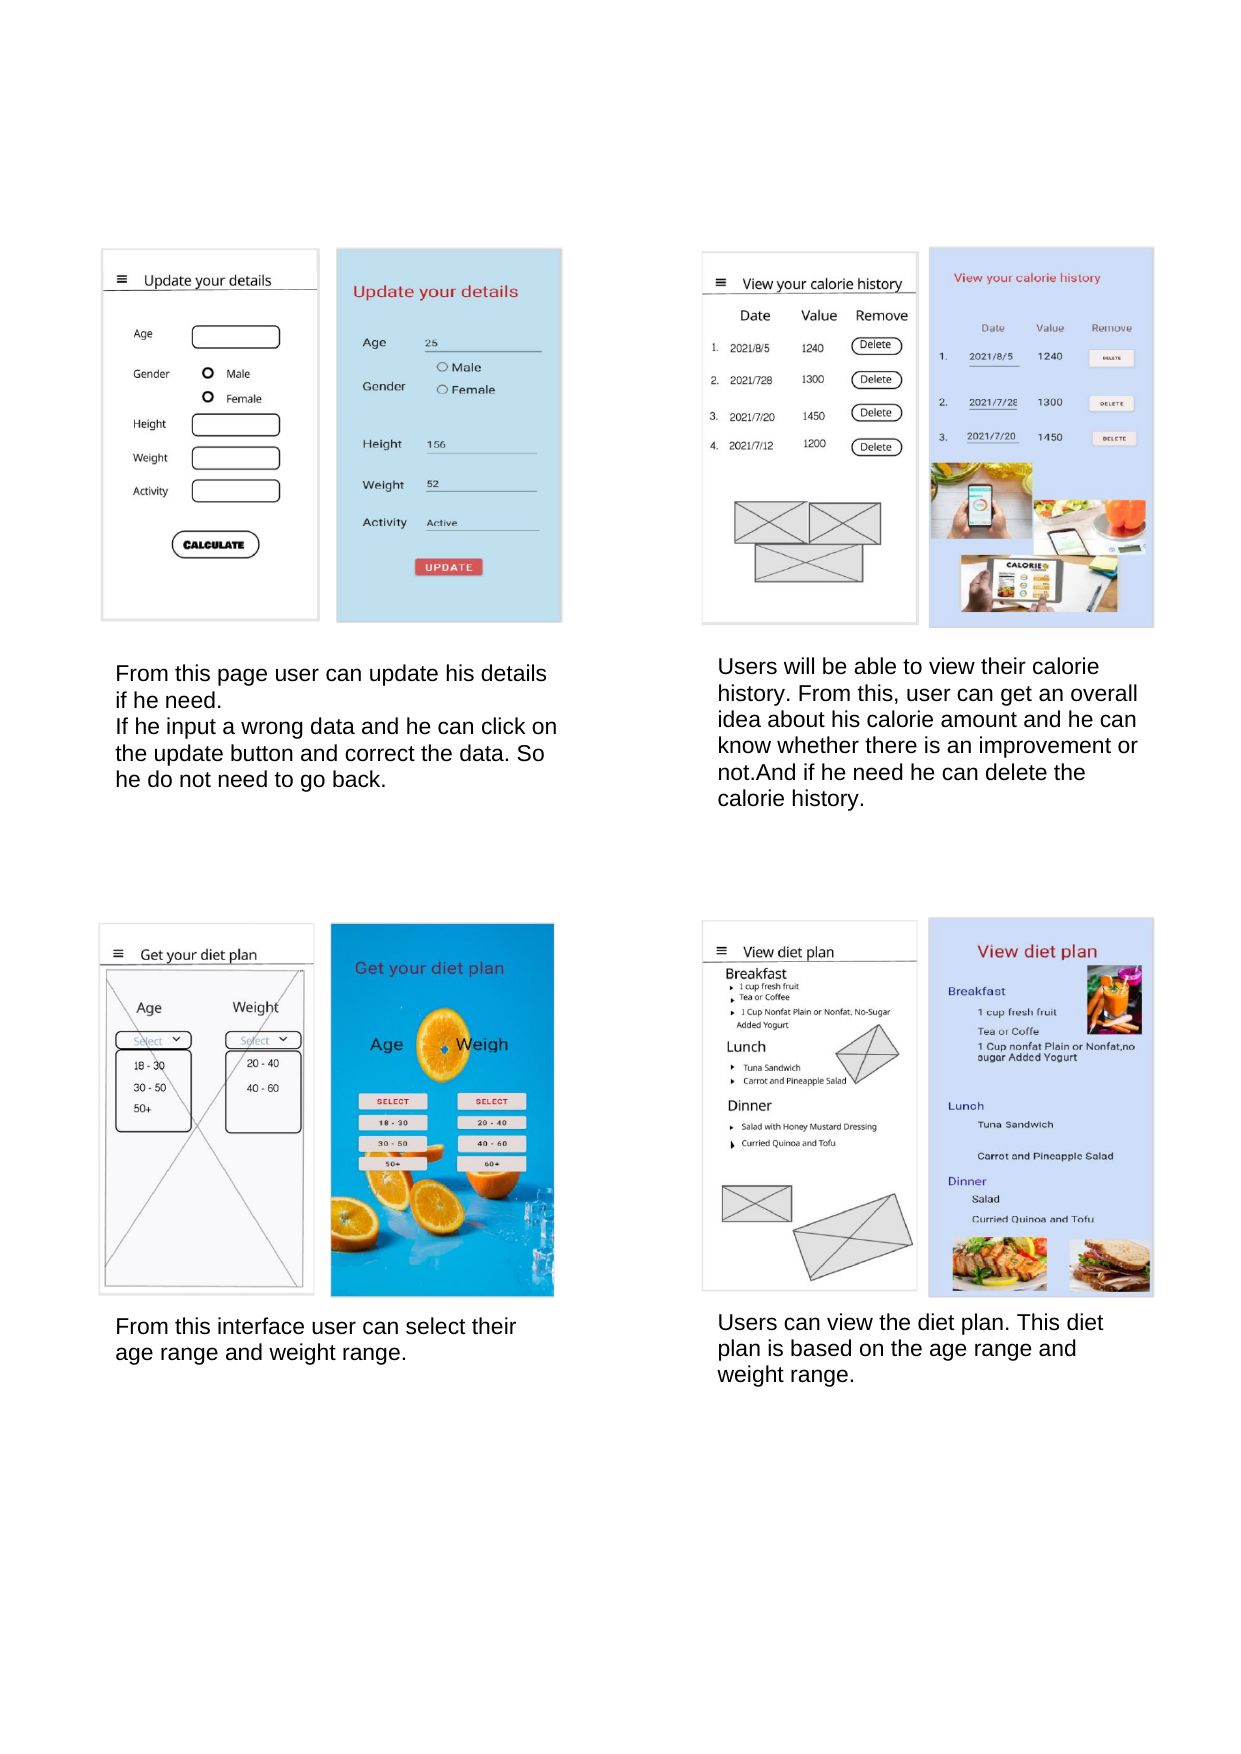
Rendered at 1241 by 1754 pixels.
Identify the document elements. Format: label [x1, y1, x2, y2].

picture [83, 886, 1176, 1356]
picture [83, 217, 1176, 686]
